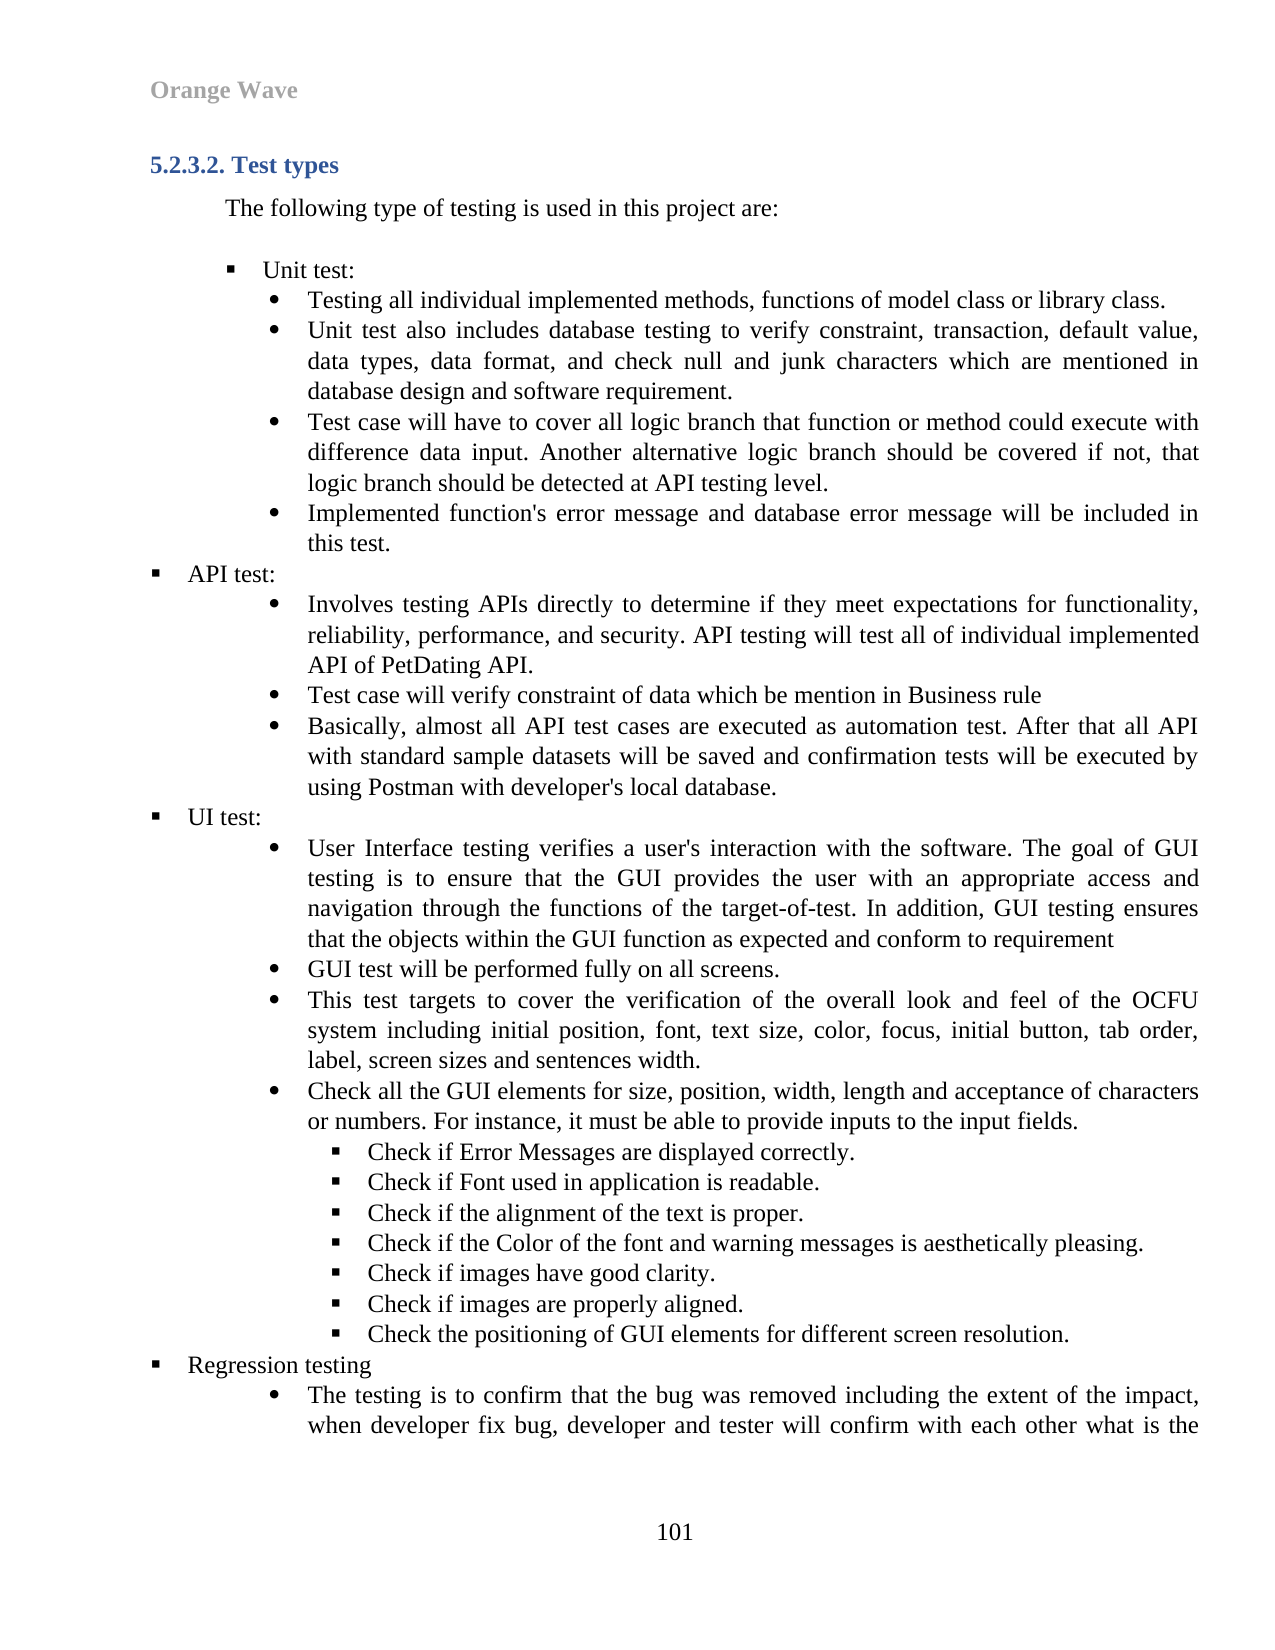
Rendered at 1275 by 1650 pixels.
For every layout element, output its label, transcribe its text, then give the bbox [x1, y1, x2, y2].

list Check if images have good clarity. [330, 1258, 1200, 1287]
list Check if Error Messages are displayed correctly. [330, 1137, 1200, 1166]
list Involves testing APIs directly to determine if they meet expectations for functionality, reliability, performance, and security. API testing will test all of individual implemented API of PetDating API. [270, 589, 1200, 679]
list Check the positioning of GUI elements for different screen resolution. [330, 1319, 1200, 1348]
text 5.2.3.2. Test types [150, 150, 1200, 179]
list Check if the alignment of the text is proper. [330, 1198, 1200, 1226]
list Test case will have to cover all logic branch that function or method could execute with difference data input. Another alternative logic branch should be covered if not, that logic branch should be detected at API testing level. [270, 407, 1200, 496]
list Test case will verify constraint of data which be mention in Business rule [270, 681, 1200, 709]
list This test targets to cover the verification of the overall look and feel of the OCFU system including initial position, font, text size, color, focus, initial button, tab order, label, screen sizes and sentences width. [270, 985, 1200, 1074]
text The following type of testing is used in this project are: [150, 193, 1200, 222]
list Regression testing [150, 1350, 1200, 1378]
list Unit test also includes database testing to verify constraint, transaction, default value, data types, data format, and check null and junk characters which are mentioned in database design and software requirement. [270, 316, 1200, 405]
list Check if the Color of the font and warning messages is aesthetically pleasing. [330, 1228, 1200, 1257]
list GUI test will be performed fully on all screens. [270, 954, 1200, 983]
list Check all the GUI elements for size, position, width, length and acceptance of characters or numbers. For instance, it must be able to provide inputs to the input fields. [270, 1076, 1200, 1135]
list UI test: [150, 802, 1200, 831]
list Check if images are properly aligned. [330, 1289, 1200, 1318]
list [270, 1380, 1200, 1439]
list Implemented function's error message and database error message will be included in this test. [270, 498, 1200, 557]
list User Interface testing verifies a user's interaction with the software. The goal of GUI testing is to ensure that the GUI provides the user with an appropriate access and navigation through the functions of the target-of-test. In addition, GUI testing ensures that the objects within the GUI function as expected and conform to requirement [270, 833, 1200, 953]
list Check if Font used in application is readable. [330, 1167, 1200, 1196]
list Unit test: [225, 255, 1200, 283]
list Testing all individual implemented methods, functions of model class or library class. [270, 285, 1200, 314]
list Basically, almost all API test cases are executed as automation test. After that all API with standard sample datasets will be saved and confirmation tests will be executed by using Postman with developer's local database. [270, 711, 1200, 801]
list API test: [150, 559, 1200, 588]
